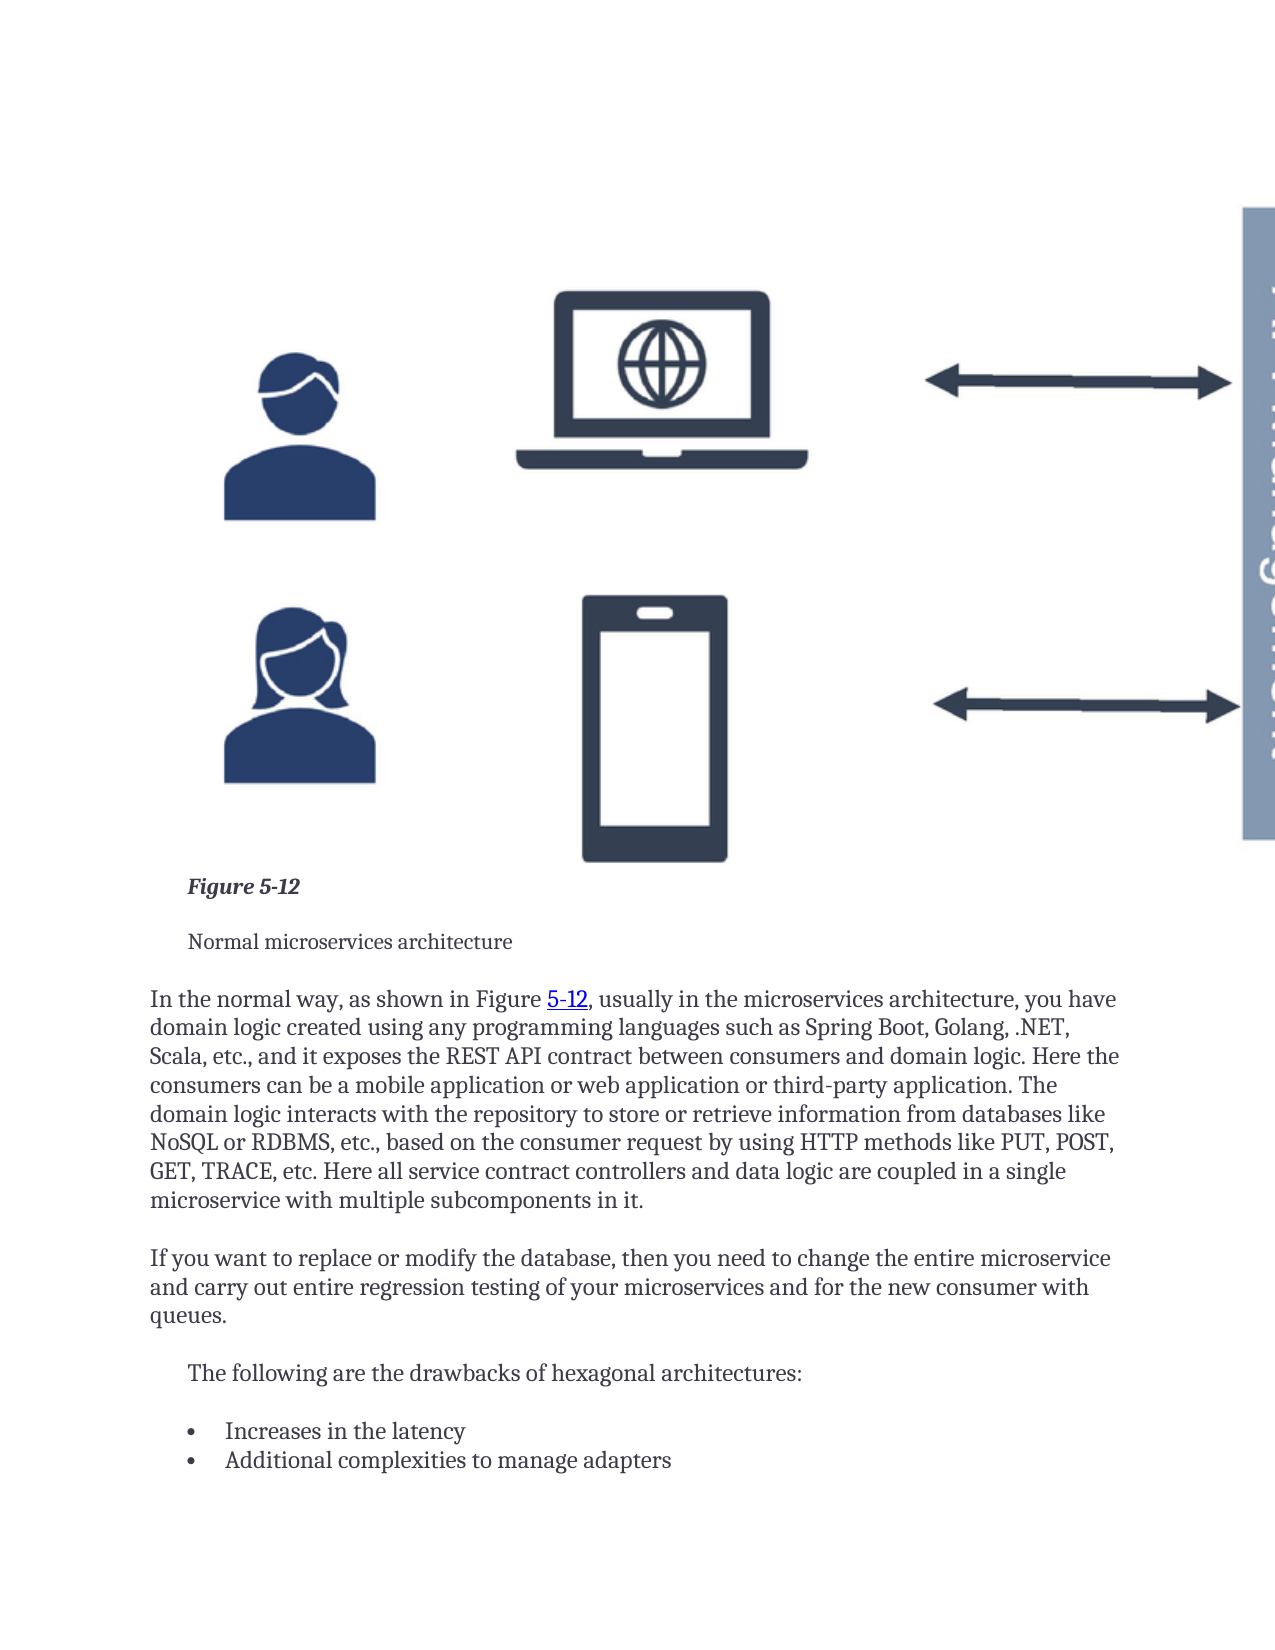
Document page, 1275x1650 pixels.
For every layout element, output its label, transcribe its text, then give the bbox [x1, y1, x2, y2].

text The following are the drawbacks of hexagonal architectures: [150, 1359, 1125, 1388]
text In the normal way, as shown in Figure 5-12, usually in the microservices architecture, you have domain logic created using any programming languages such as Spring Boot, Golang, .NET, Scala, etc., and it exposes the REST API contract between consumers and domain logic. Here the consumers can be a mobile application or web application or third-party application. The domain logic interacts with the repository to store or retrieve information from databases like NoSQL or RDBMS, etc., based on the consumer request by using HTTP methods like PUT, POST, GET, TRACE, etc. Here all service contract controllers and data logic are coupled in a single microservice with multiple subcomponents in it. [150, 984, 1125, 1214]
text Normal microservices architecture [150, 929, 1125, 955]
list Increases in the latency [187, 1417, 1125, 1446]
text If you want to replace or modify the database, then you need to change the entire microservice and carry out entire regression testing of your microservices and for the new consumer with queues. [150, 1244, 1125, 1330]
picture [187, 150, 1275, 874]
text Figure 5-12 [150, 873, 1125, 900]
list Additional complexities to manage adapters [187, 1446, 1125, 1474]
